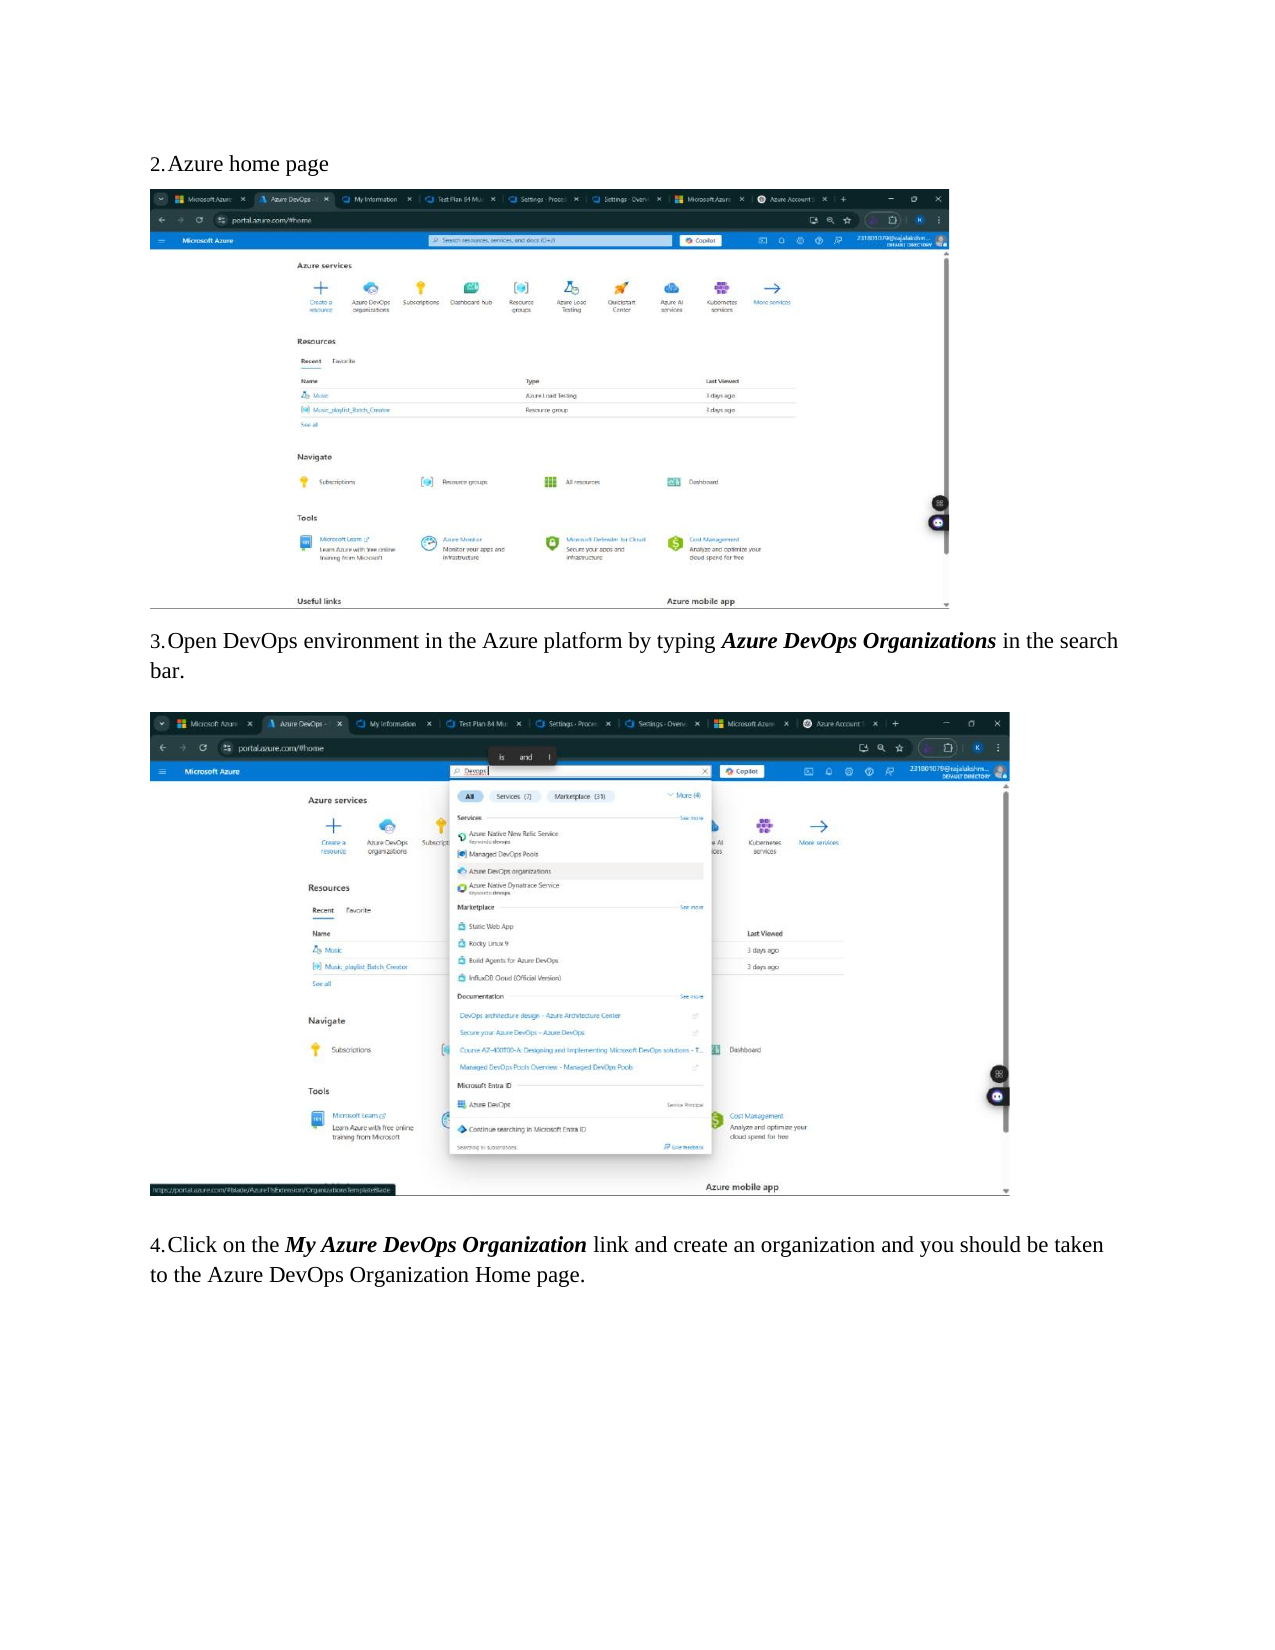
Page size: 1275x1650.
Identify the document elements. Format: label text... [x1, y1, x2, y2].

list Click on the My Azure DevOps Organization link and create an organization and you should be taken to the Azure DevOps Organization Home page. [150, 1231, 1105, 1288]
picture [150, 712, 1010, 1196]
picture [150, 189, 950, 609]
list Azure home page [150, 150, 1162, 176]
